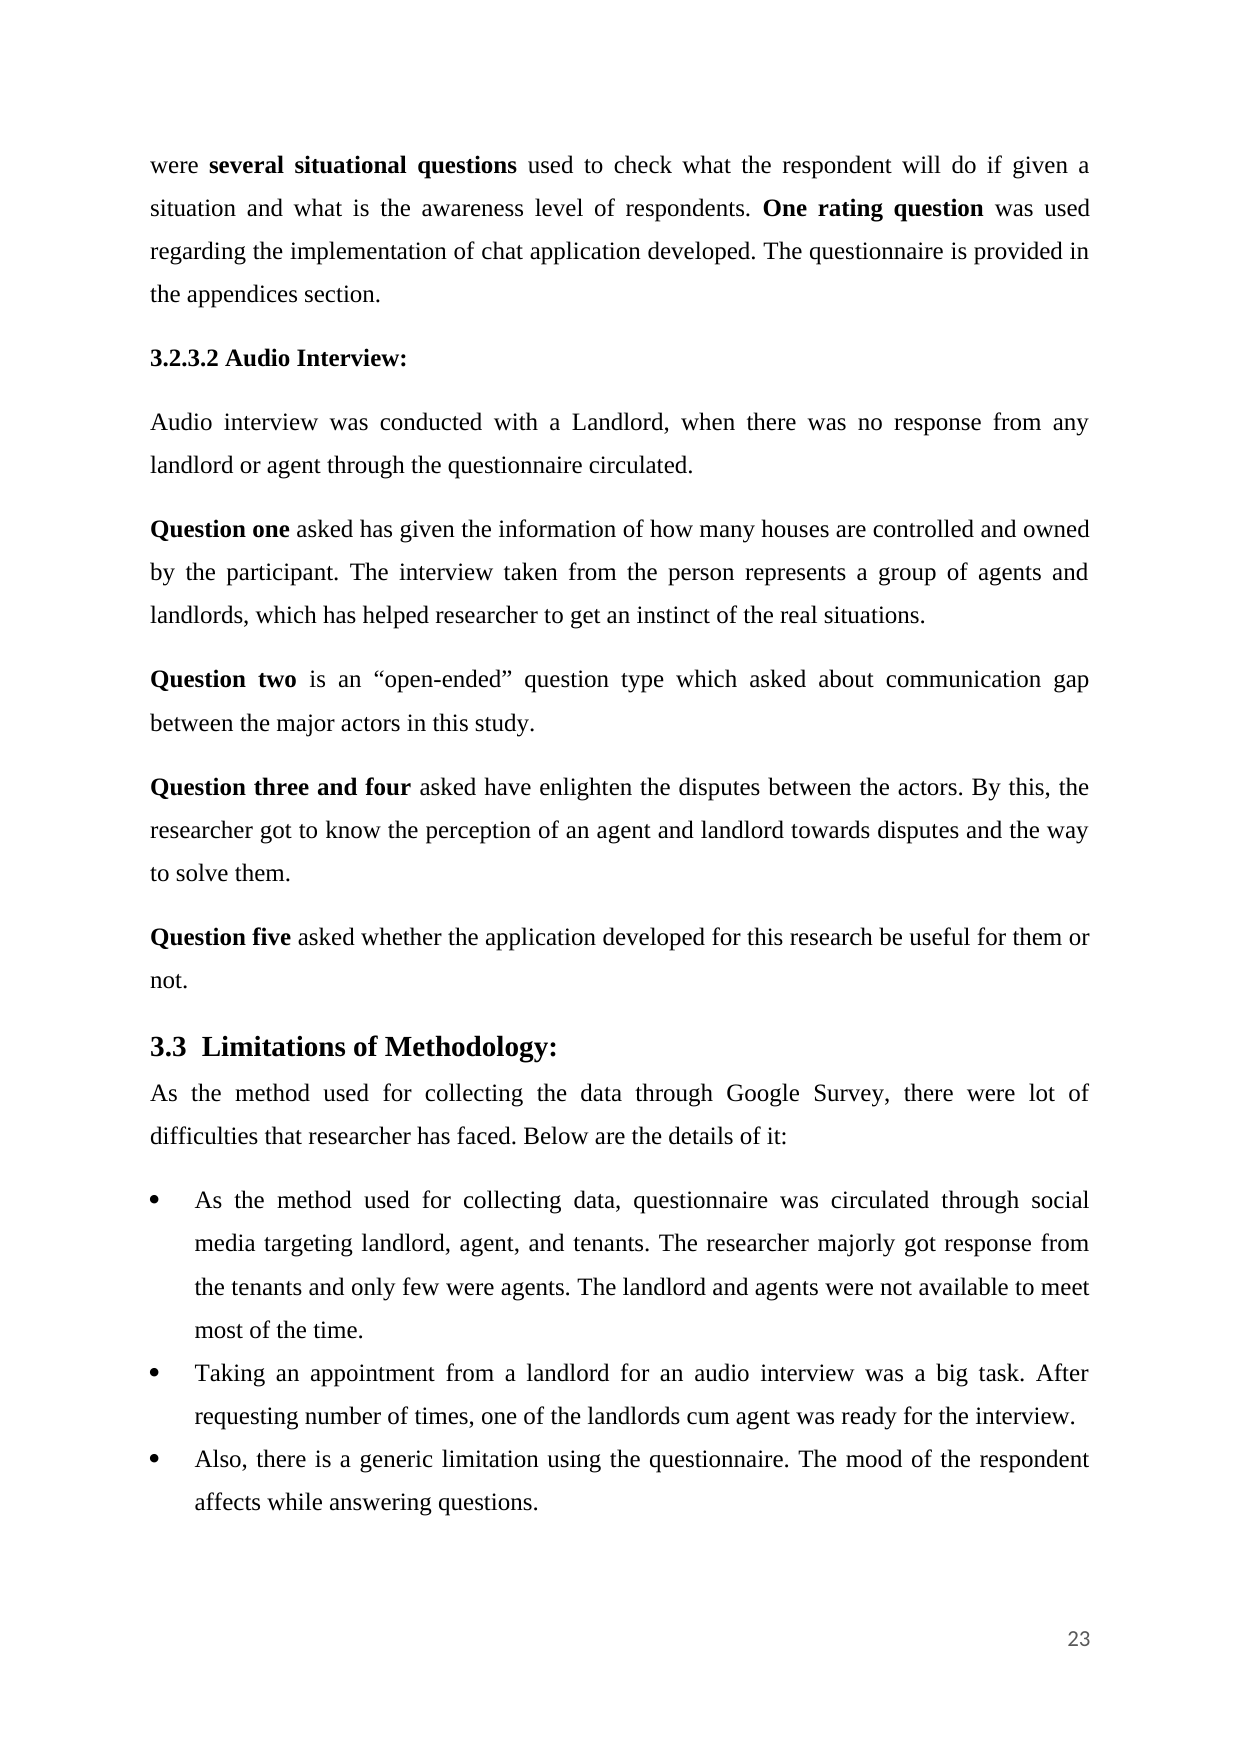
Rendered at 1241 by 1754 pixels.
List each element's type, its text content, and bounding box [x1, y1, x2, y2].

text Audio interview was conducted with a Landlord, when there was no response from any landlord or agent through the questionnaire circulated. [150, 407, 1090, 479]
text Question one asked has given the information of how many houses are controlled and owned by the participant. The interview taken from the person represents a group of agents and landlords, which has helped researcher to get an instinct of the real situations. [150, 514, 1090, 629]
list As the method used for collecting data, questionnaire was circulated through social media targeting landlord, agent, and tenants. The researcher majorly got response from the tenants and only few were agents. The landlord and agents were not available to meet most of the time. [150, 1185, 1090, 1343]
list Also, there is a generic limitation using the questionnaire. The mood of the respondent affects while answering questions. [150, 1444, 1090, 1516]
text As the method used for collecting the data through Google Survey, there were lot of difficulties that researcher has faced. Below are the details of it: [150, 1078, 1090, 1150]
text Question two is an “open-ended” question type which asked about communication gap between the major actors in this study. [150, 664, 1090, 736]
text Question three and four asked have enlighten the disputes between the actors. By this, the researcher got to know the perception of an agent and landlord towards disputes and the way to solve them. [150, 772, 1090, 887]
list Audio Interview: [150, 343, 1090, 372]
text Question five asked whether the application developed for this research be useful for them or not. [150, 922, 1090, 994]
list Taking an appointment from a landlord for an audio interview was a big task. After requesting number of times, one of the landlords cum agent was ready for the interview. [150, 1358, 1090, 1430]
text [150, 150, 1090, 308]
subtitle Limitations of Methodology: [150, 1029, 1090, 1062]
